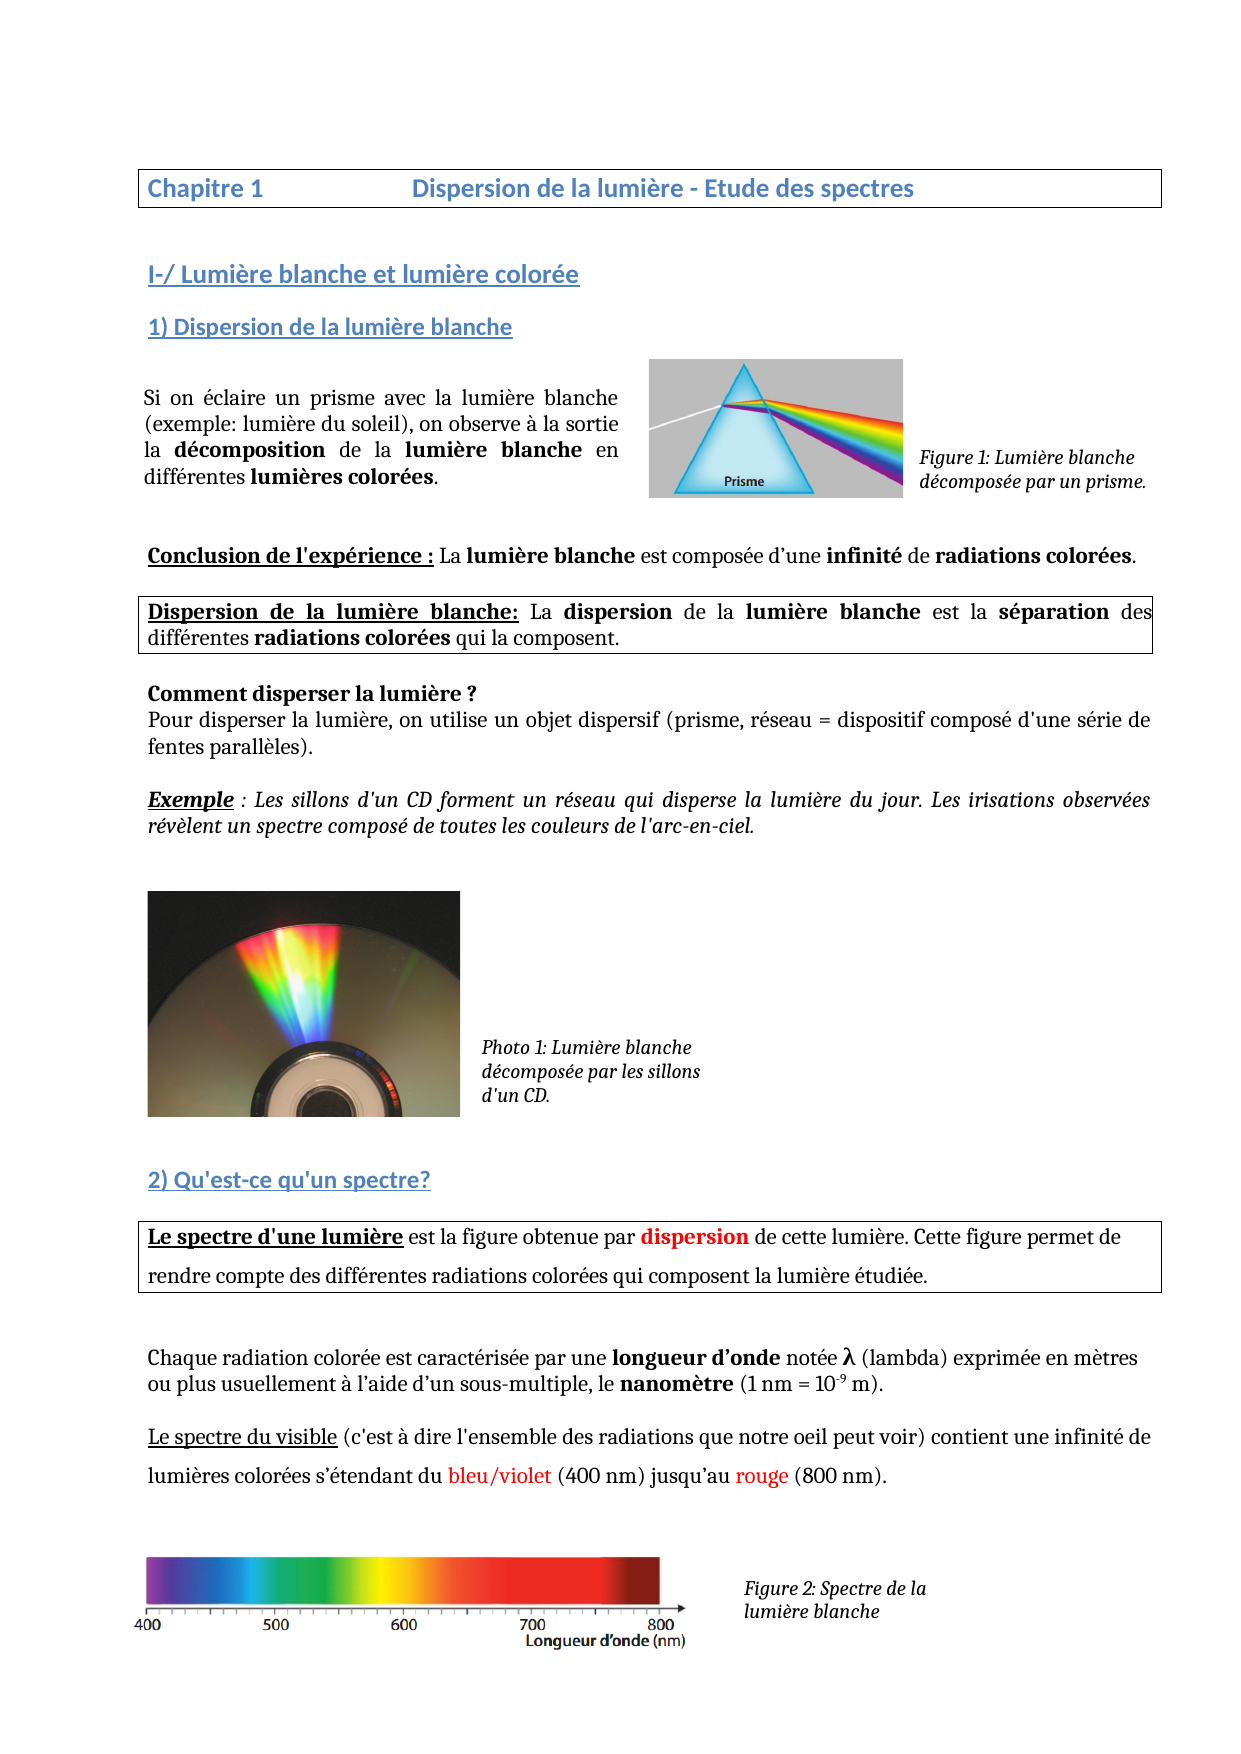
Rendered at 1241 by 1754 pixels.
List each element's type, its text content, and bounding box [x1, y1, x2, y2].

picture [648, 359, 904, 498]
text Exemple : Les sillons d'un CD forment un réseau qui disperse la lumière du jour. Les irisations observées révèlent un spectre composé de toutes les couleurs de l'arc-en-ciel. [148, 786, 1152, 839]
text Conclusion de l'expérience : La lumière blanche est composée d’une infinité de radiations colorées. [148, 543, 1152, 569]
subtitle I-/ Lumière blanche et lumière colorée [148, 257, 1152, 290]
picture [147, 891, 461, 1117]
text Pour disperser la lumière, on utilise un objet dispersif (prisme, réseau = dispositif composé d'une série de fentes parallèles). [148, 707, 1152, 760]
picture [128, 1555, 692, 1655]
text Le spectre du visible (c'est à dire l'ensemble des radiations que notre oeil peut voir) contient une infinité de lumières colorées s’étendant du bleu/violet (400 nm) jusqu’au rouge (800 nm). [148, 1424, 1152, 1490]
text Dispersion de la lumière blanche: La dispersion de la lumière blanche est la séparation des différentes radiations colorées qui la composent. [139, 597, 1152, 653]
text Comment disperser la lumière ? [148, 681, 1152, 707]
subtitle 2) Qu'est-ce qu'un spectre? [148, 1164, 1152, 1194]
subtitle Chapitre 1 Dispersion de la lumière - Etude des spectres [139, 170, 1161, 207]
text Chaque radiation colorée est caractérisée par une longueur d’onde notée λ (lambda) exprimée en mètres ou plus usuellement à l’aide d’un sous-multiple, le nanomètre (1 nm = 10-9 m). [148, 1345, 1152, 1397]
subtitle 1) Dispersion de la lumière blanche [148, 311, 1152, 342]
text Le spectre d'une lumière est la figure obtenue par dispersion de cette lumière. Cette figure permet de rendre compte des différentes radiations colorées qui composent la lumière étudiée. [139, 1222, 1161, 1292]
